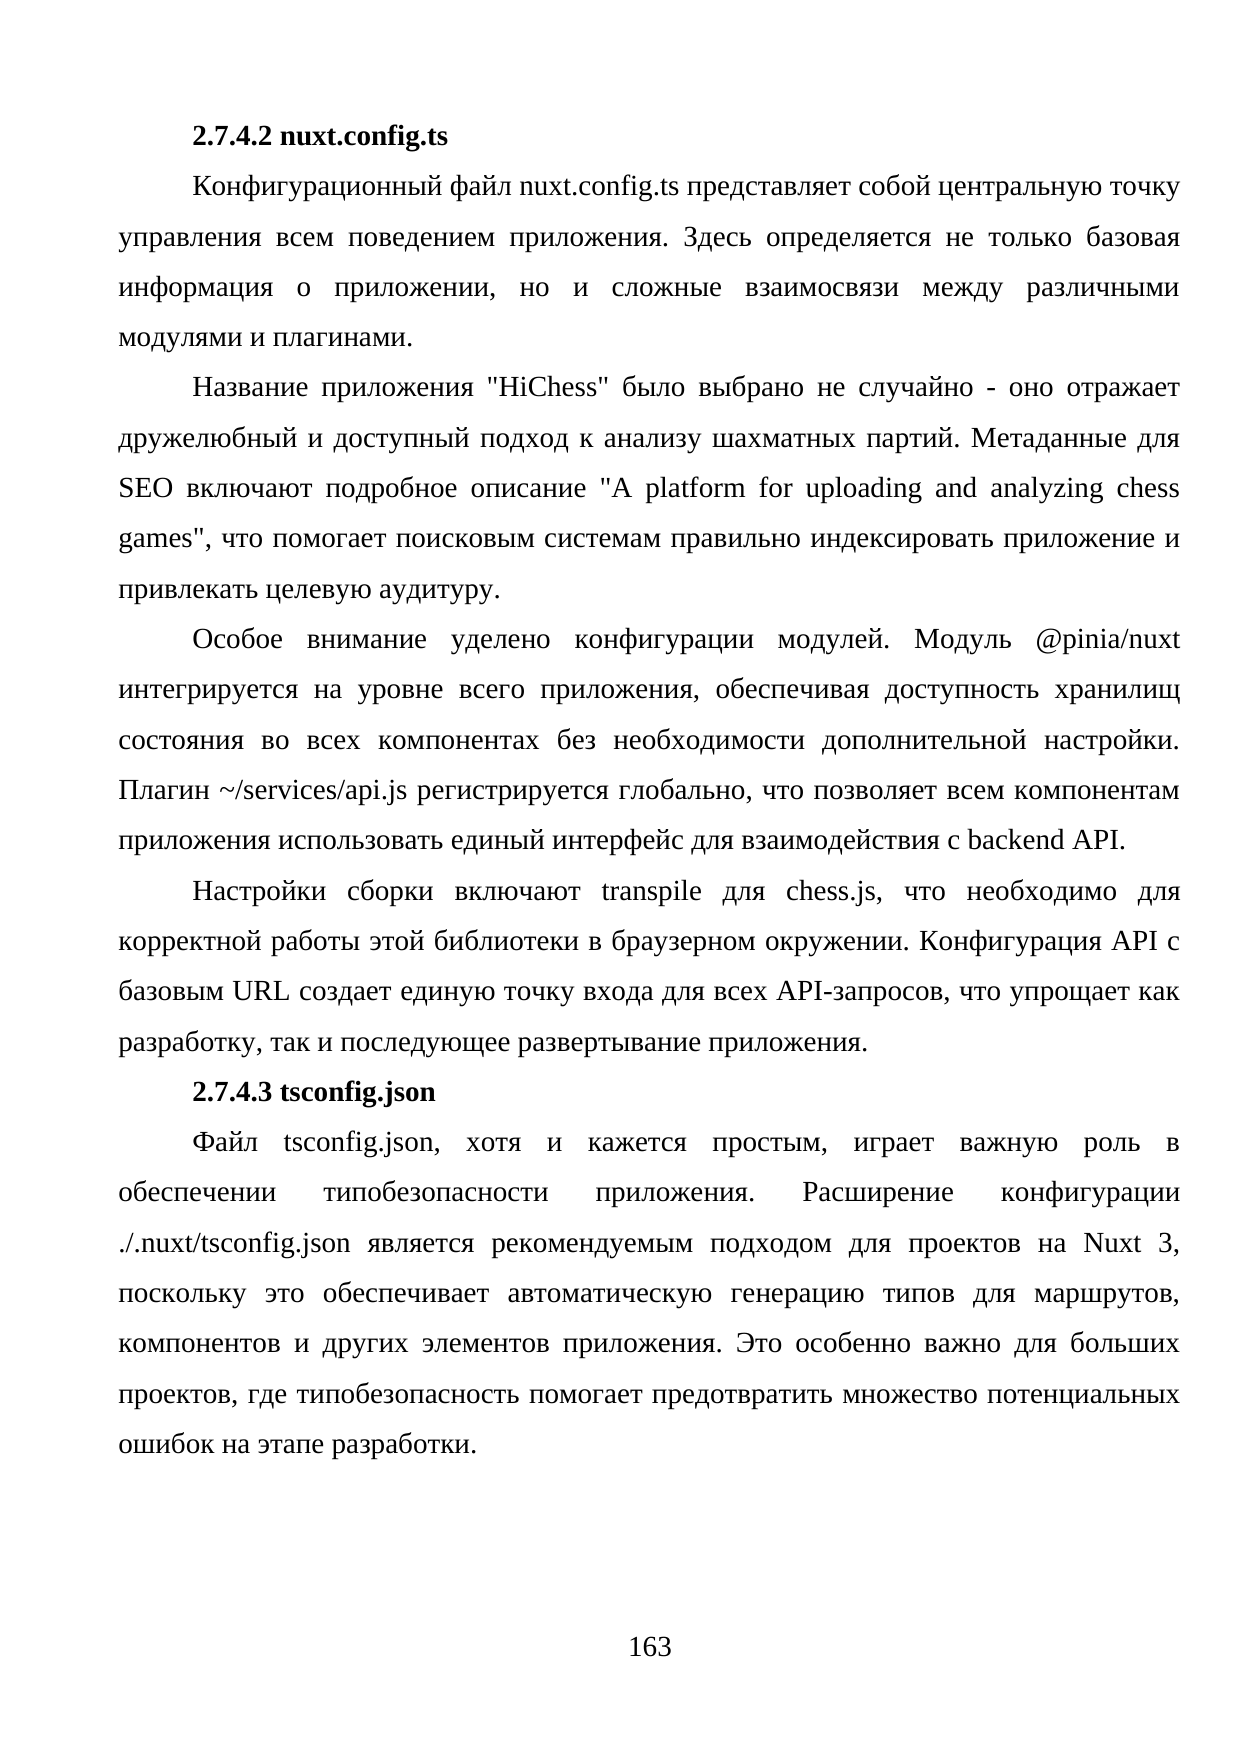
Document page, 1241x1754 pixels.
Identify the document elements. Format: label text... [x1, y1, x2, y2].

text Особое внимание уделено конфигурации модулей. Модуль @pinia/nuxt интегрируется на уровне всего приложения, обеспечивая доступность хранилищ состояния во всех компонентах без необходимости дополнительной настройки. Плагин ~/services/api.js регистрируется глобально, что позволяет всем компонентам приложения использовать единый интерфейс для взаимодействия с backend API. [118, 621, 1181, 856]
subtitle 2.7.4.3 tsconfig.json [118, 1074, 1181, 1107]
text Конфигурационный файл nuxt.config.ts представляет собой центральную точку управления всем поведением приложения. Здесь определяется не только базовая информация о приложении, но и сложные взаимосвязи между различными модулями и плагинами. [118, 168, 1181, 353]
text Название приложения "HiChess" было выбрано не случайно - оно отражает дружелюбный и доступный подход к анализу шахматных партий. Метаданные для SEO включают подробное описание "A platform for uploading and analyzing chess games", что помогает поисковым системам правильно индексировать приложение и привлекать целевую аудитуру. [118, 369, 1181, 604]
subtitle 2.7.4.2 nuxt.config.ts [118, 118, 1181, 152]
text Файл tsconfig.json, хотя и кажется простым, играет важную роль в обеспечении типобезопасности приложения. Расширение конфигурации ./.nuxt/tsconfig.json является рекомендуемым подходом для проектов на Nuxt 3, поскольку это обеспечивает автоматическую генерацию типов для маршрутов, компонентов и других элементов приложения. Это особенно важно для больших проектов, где типобезопасность помогает предотвратить множество потенциальных ошибок на этапе разработки. [118, 1124, 1181, 1459]
text Настройки сборки включают transpile для chess.js, что необходимо для корректной работы этой библиотеки в браузерном окружении. Конфигурация API с базовым URL создает единую точку входа для всех API-запросов, что упрощает как разработку, так и последующее развертывание приложения. [118, 873, 1181, 1057]
